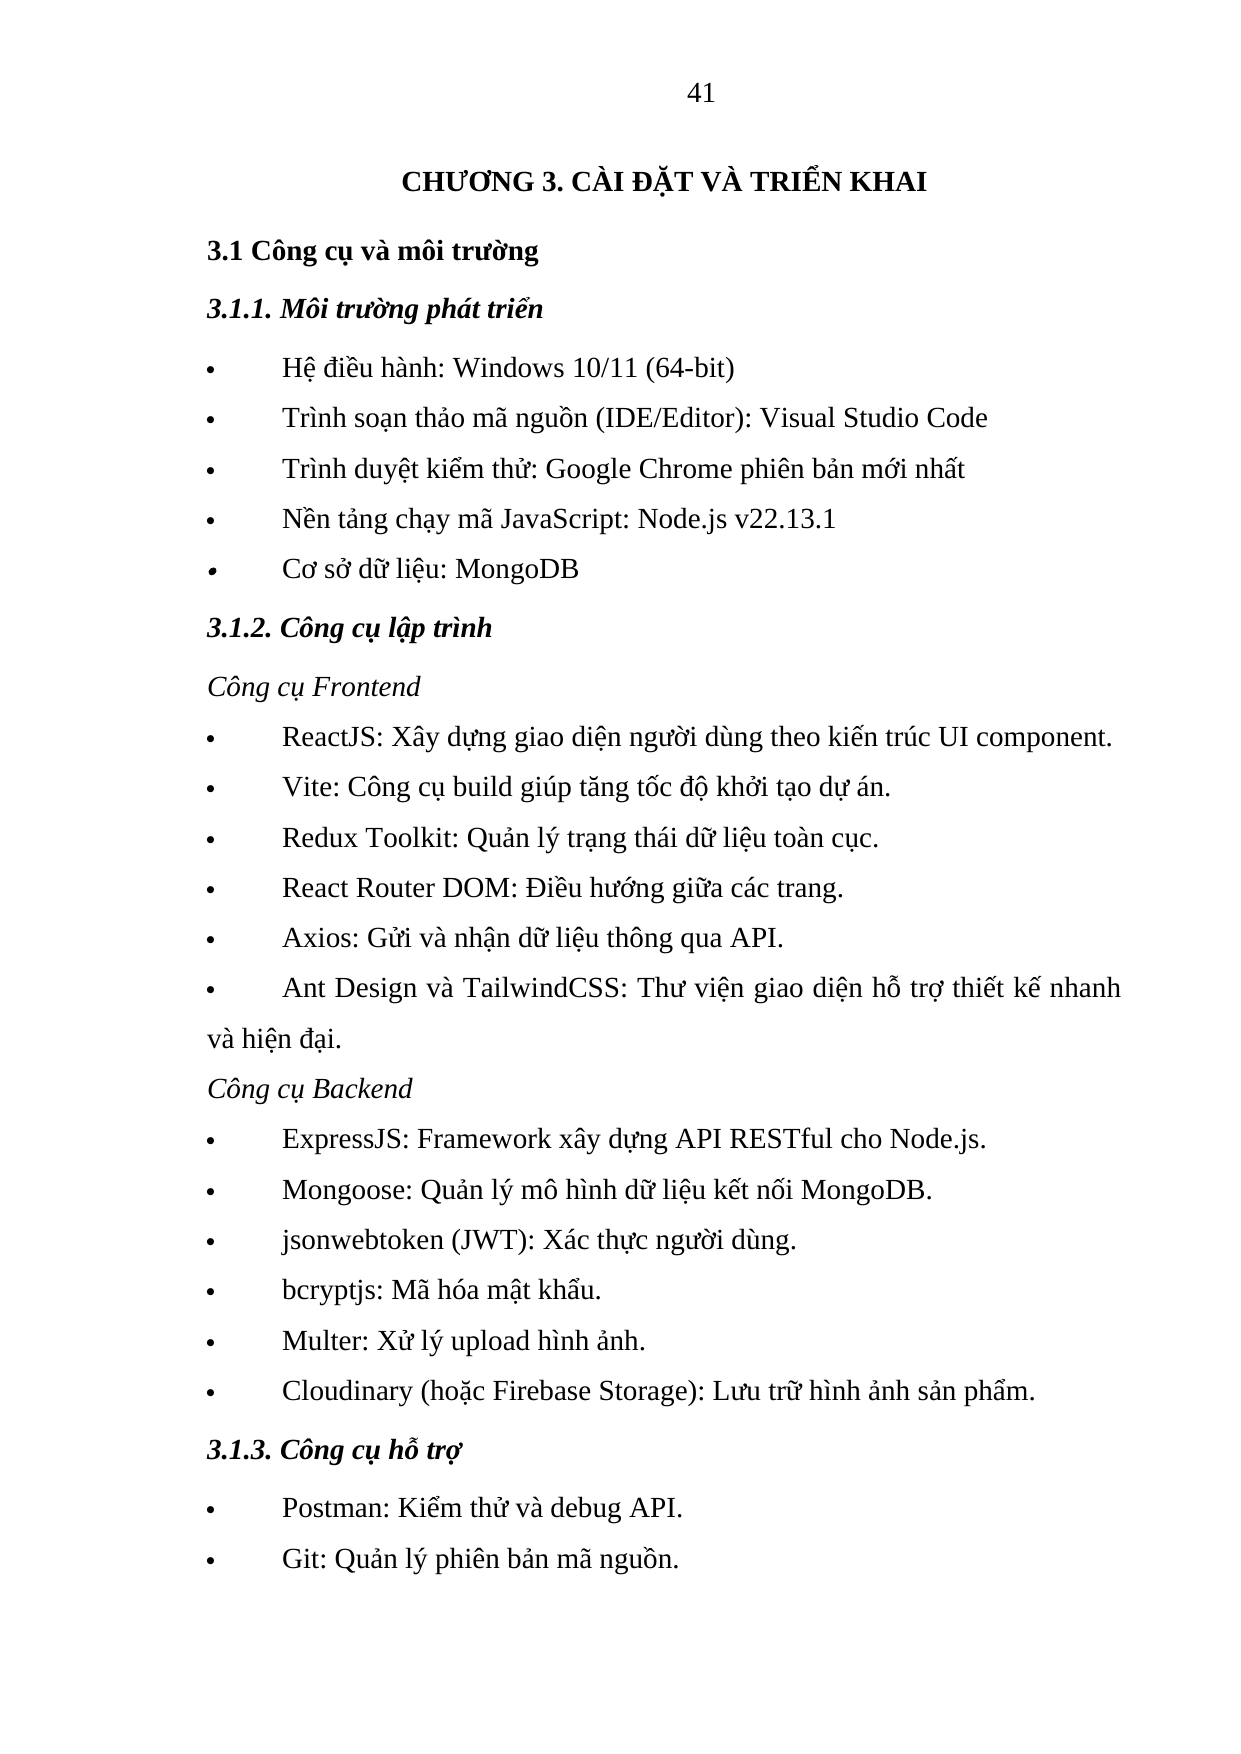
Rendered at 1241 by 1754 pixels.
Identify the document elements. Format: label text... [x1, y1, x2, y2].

list React Router DOM: Điều hướng giữa các trang. [207, 870, 1122, 903]
list Redux Toolkit: Quản lý trạng thái dữ liệu toàn cục. [207, 820, 1122, 853]
list Git: Quản lý phiên bản mã nguồn. [207, 1541, 1122, 1574]
list Ant Design và TailwindCSS: Thư viện giao diện hỗ trợ thiết kế nhanh và hiện đại. [207, 971, 1122, 1054]
subtitle 3.1.2. Công cụ lập trình [207, 610, 1122, 644]
list ExpressJS: Framework xây dựng API RESTful cho Node.js. [207, 1122, 1122, 1155]
list Axios: Gửi và nhận dữ liệu thông qua API. [207, 920, 1122, 954]
list Multer: Xử lý upload hình ảnh. [207, 1323, 1122, 1356]
list Nền tảng chạy mã JavaScript: Node.js v22.13.1 [207, 501, 1122, 535]
list Postman: Kiểm thử và debug API. [207, 1490, 1122, 1524]
list Cơ sở dữ liệu: MongoDB [207, 551, 1122, 585]
list ReactJS: Xây dựng giao diện người dùng theo kiến trúc UI component. [207, 719, 1122, 753]
list Trình duyệt kiểm thử: Google Chrome phiên bản mới nhất [207, 451, 1122, 484]
list Trình soạn thảo mã nguồn (IDE/Editor): Visual Studio Code [207, 401, 1122, 434]
list Mongoose: Quản lý mô hình dữ liệu kết nối MongoDB. [207, 1172, 1122, 1205]
subtitle 3.1.3. Công cụ hỗ trợ [207, 1432, 1122, 1465]
list bcryptjs: Mã hóa mật khẩu. [207, 1272, 1122, 1306]
subtitle CHƯƠNG 3. CÀI ĐẶT VÀ TRIỂN KHAI [207, 164, 1122, 198]
list Cloudinary (hoặc Firebase Storage): Lưu trữ hình ảnh sản phẩm. [207, 1373, 1122, 1407]
subtitle 3.1 Công cụ và môi trường [207, 233, 1122, 266]
list jsonwebtoken (JWT): Xác thực người dùng. [207, 1222, 1122, 1256]
text Công cụ Backend [207, 1071, 1122, 1105]
list Vite: Công cụ build giúp tăng tốc độ khởi tạo dự án. [207, 769, 1122, 803]
subtitle 3.1.1. Môi trường phát triển [207, 292, 1122, 325]
text Công cụ Frontend [207, 669, 1122, 702]
list Hệ điều hành: Windows 10/11 (64-bit) [207, 350, 1122, 384]
